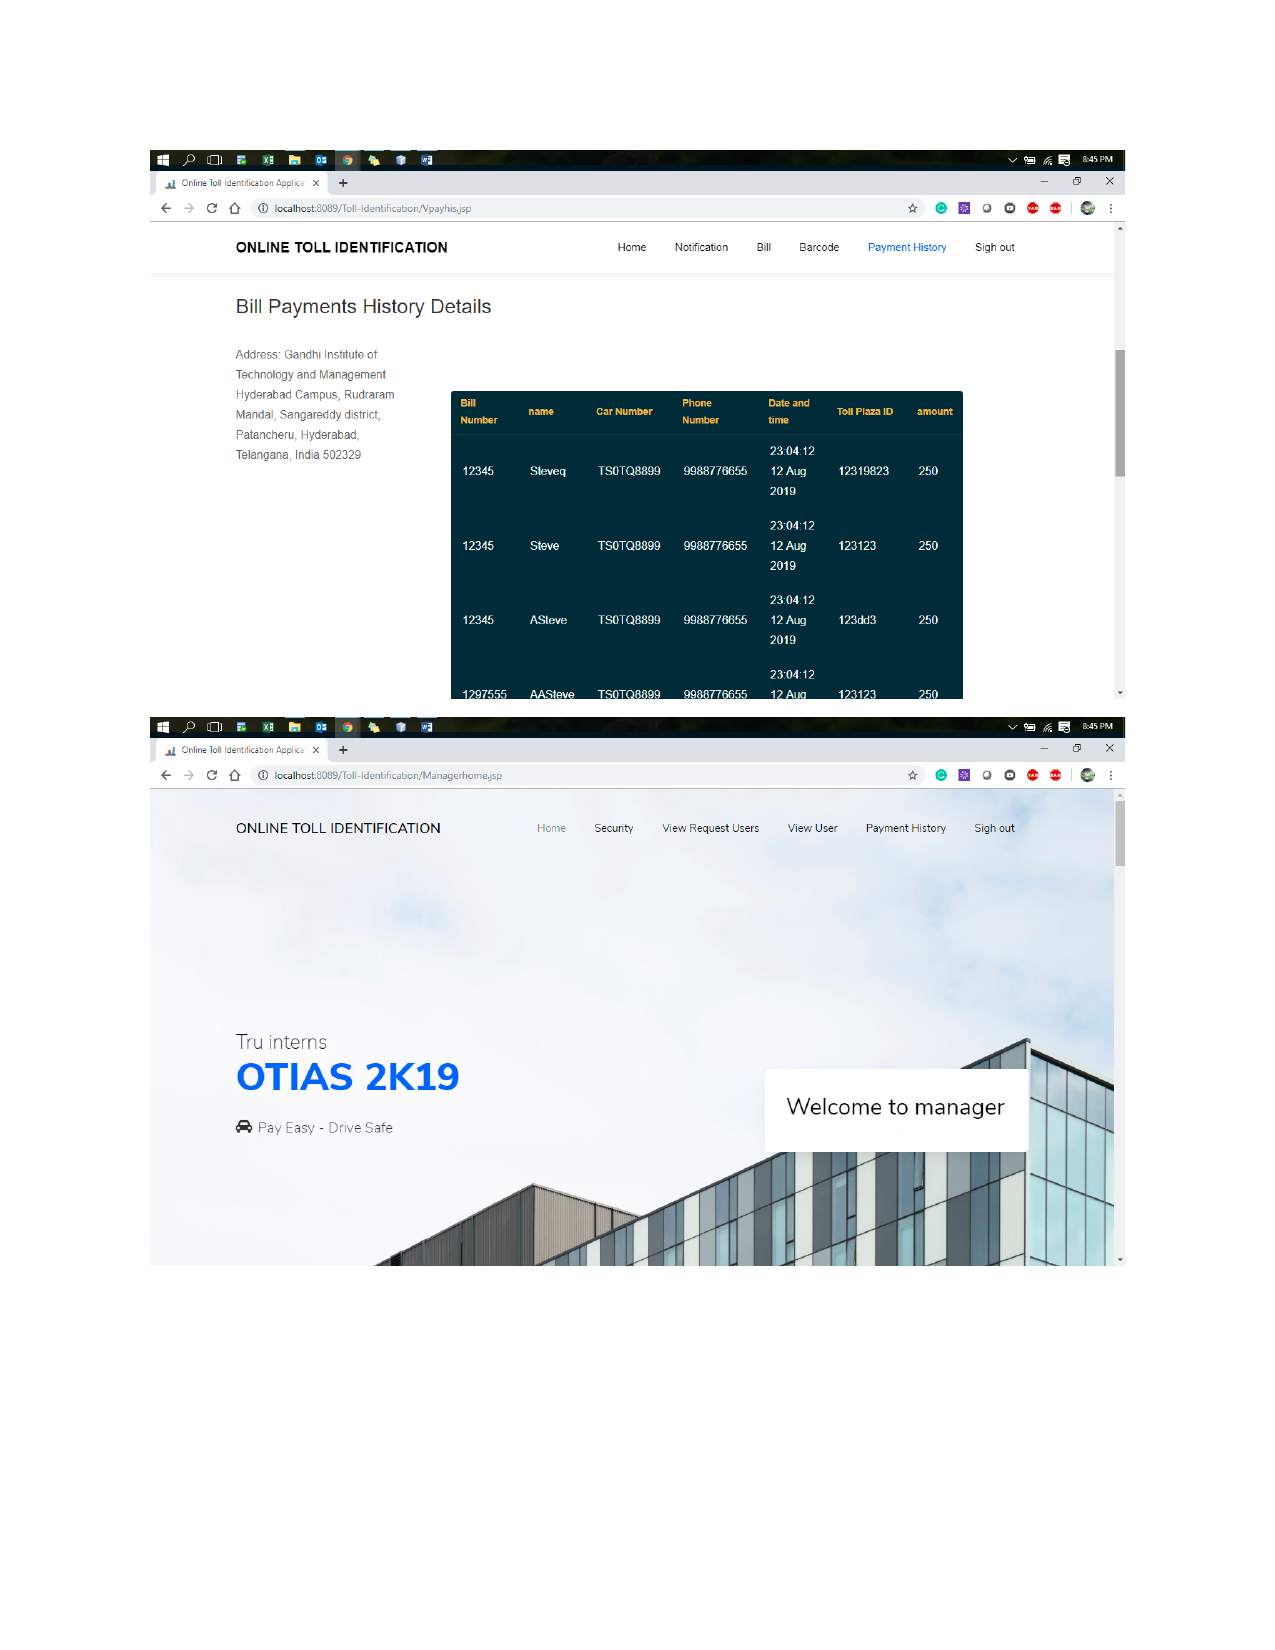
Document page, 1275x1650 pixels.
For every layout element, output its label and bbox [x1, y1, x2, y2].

picture [794, 402, 805, 406]
picture [620, 410, 633, 414]
picture [791, 447, 797, 454]
picture [694, 419, 705, 423]
picture [462, 417, 472, 423]
picture [150, 150, 1125, 699]
picture [636, 409, 650, 414]
picture [791, 671, 797, 678]
picture [536, 410, 553, 414]
picture [466, 400, 475, 406]
picture [791, 596, 797, 603]
picture [150, 717, 1125, 1266]
picture [791, 522, 797, 529]
picture [774, 401, 785, 406]
